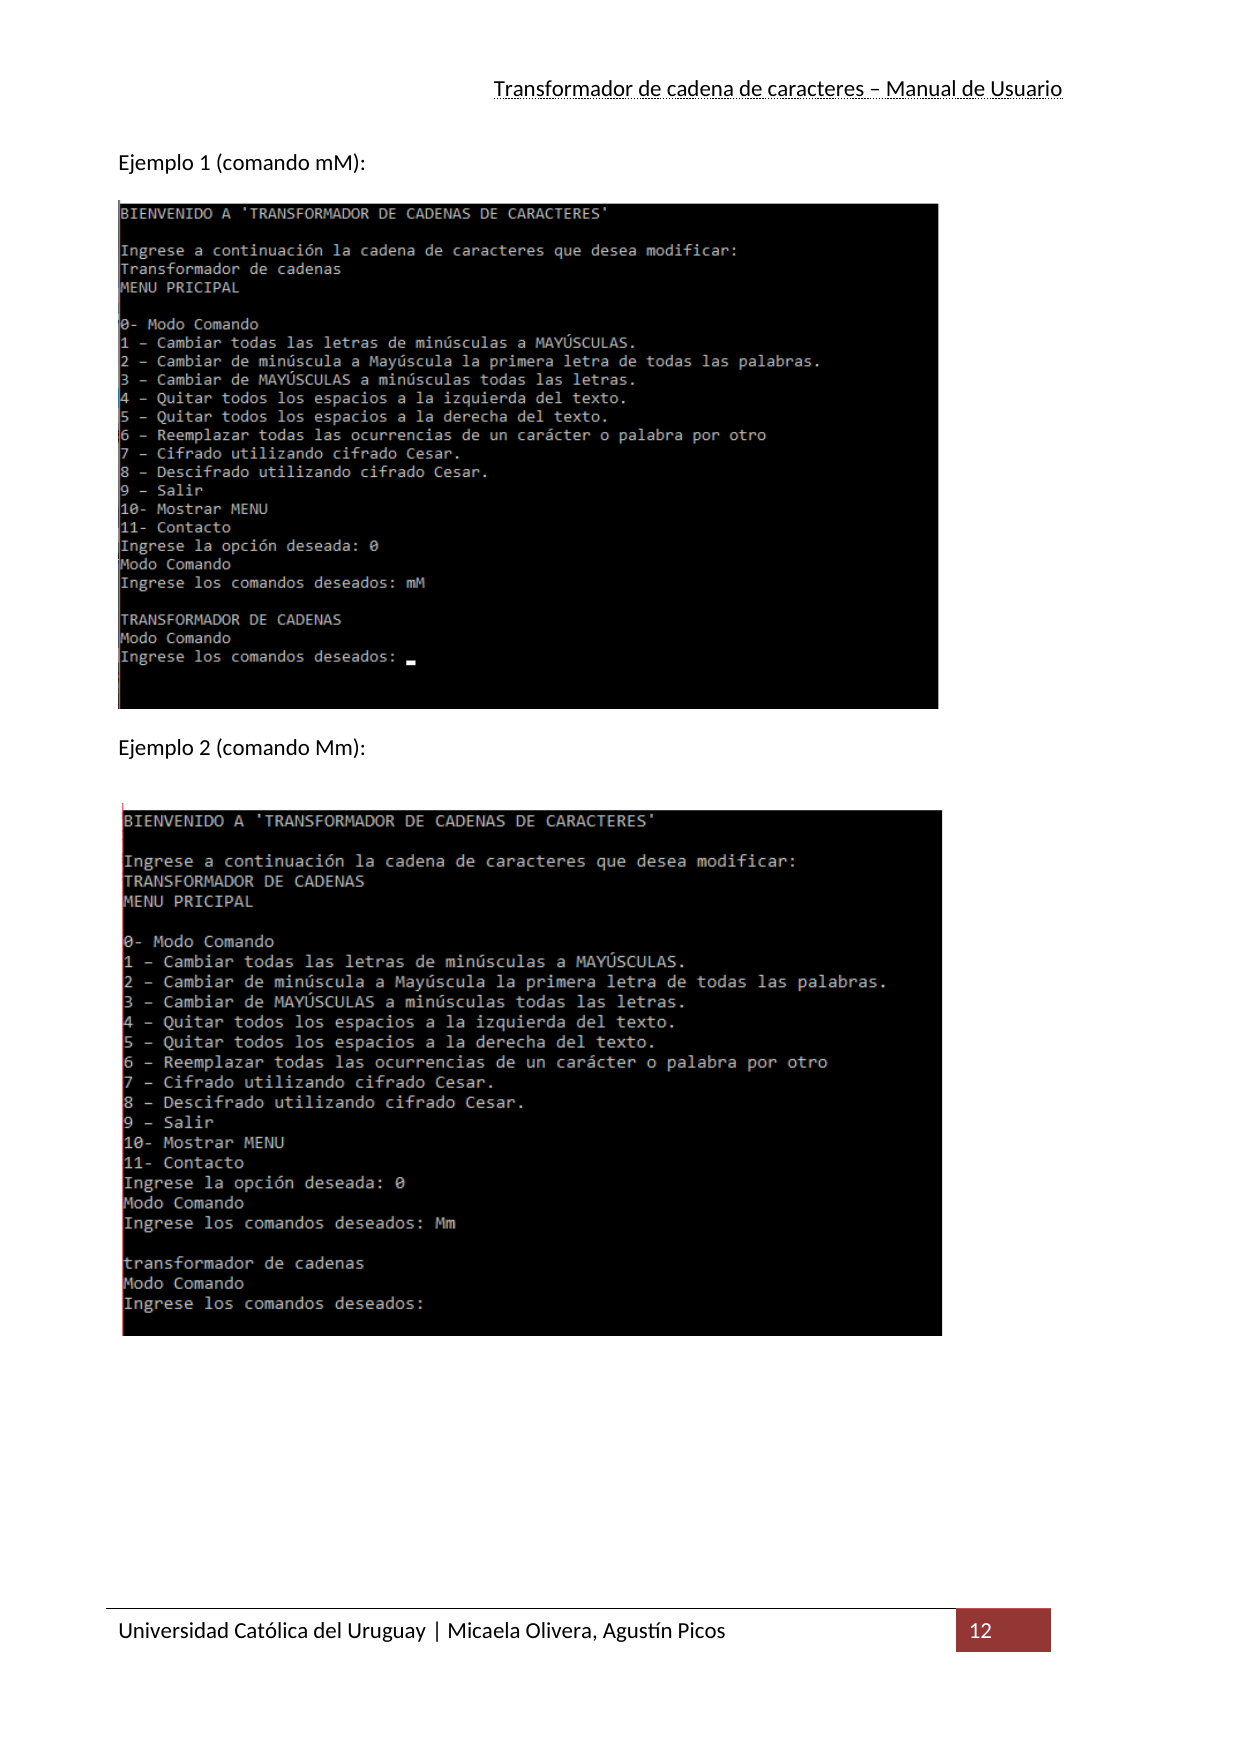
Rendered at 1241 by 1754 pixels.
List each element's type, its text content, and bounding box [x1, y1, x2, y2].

picture [118, 200, 939, 709]
text Ejemplo 2 (comando Mm): [118, 733, 1063, 761]
picture [121, 803, 943, 1336]
text Ejemplo 1 (comando mM): [118, 148, 1063, 176]
